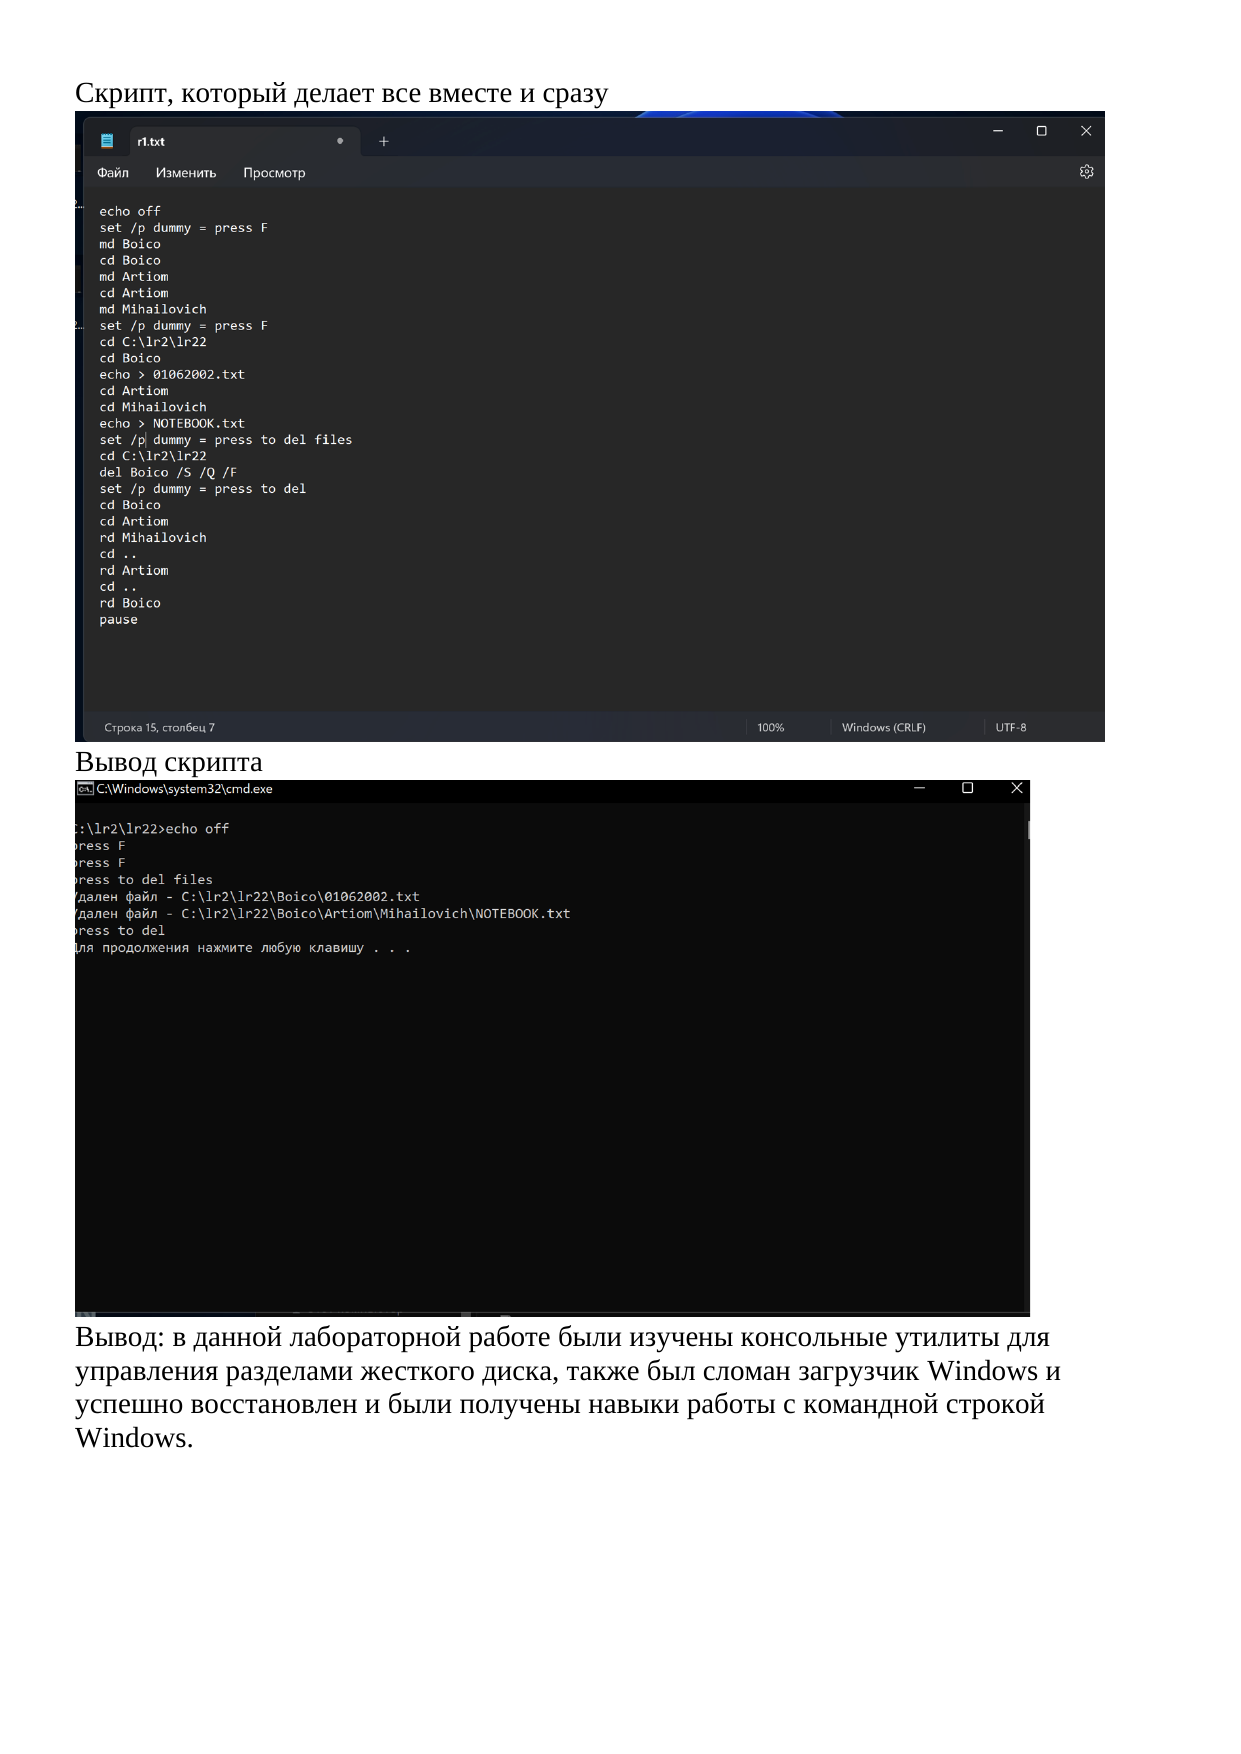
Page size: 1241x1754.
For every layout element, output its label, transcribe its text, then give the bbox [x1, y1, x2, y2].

picture [75, 111, 1105, 742]
picture [75, 780, 1031, 1317]
text Скрипт, который делает все вместе и сразу [75, 75, 1165, 108]
text Вывод: в данной лабораторной работе были изучены консольные утилиты для управления разделами жесткого диска, также был сломан загрузчик Windows и успешно восстановлен и были получены навыки работы с командной строкой Windows. [75, 1319, 1123, 1453]
text Вывод скрипта [75, 744, 1165, 777]
